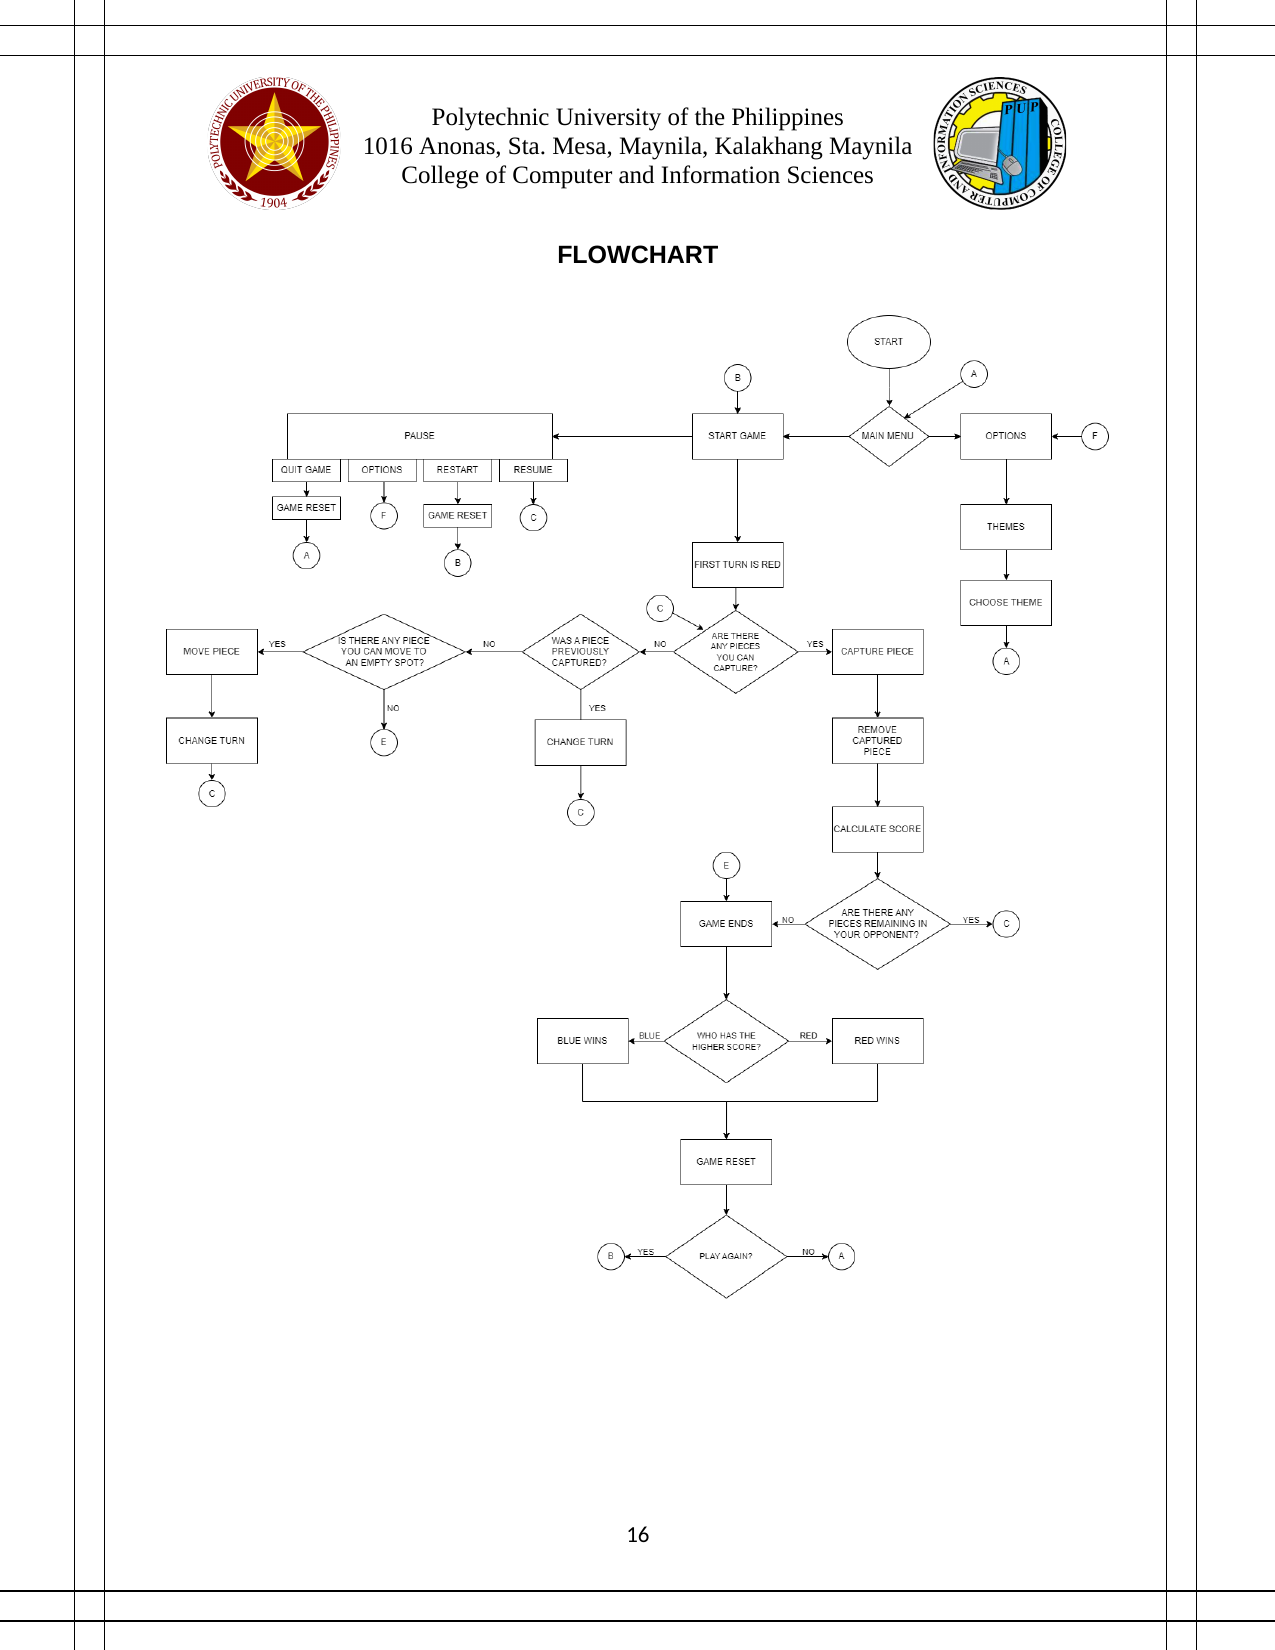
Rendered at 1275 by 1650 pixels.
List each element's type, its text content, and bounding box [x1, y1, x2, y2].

text FLOWCHART [150, 240, 1125, 269]
picture [933, 77, 1067, 210]
picture [207, 77, 341, 210]
picture [128, 277, 1147, 1336]
